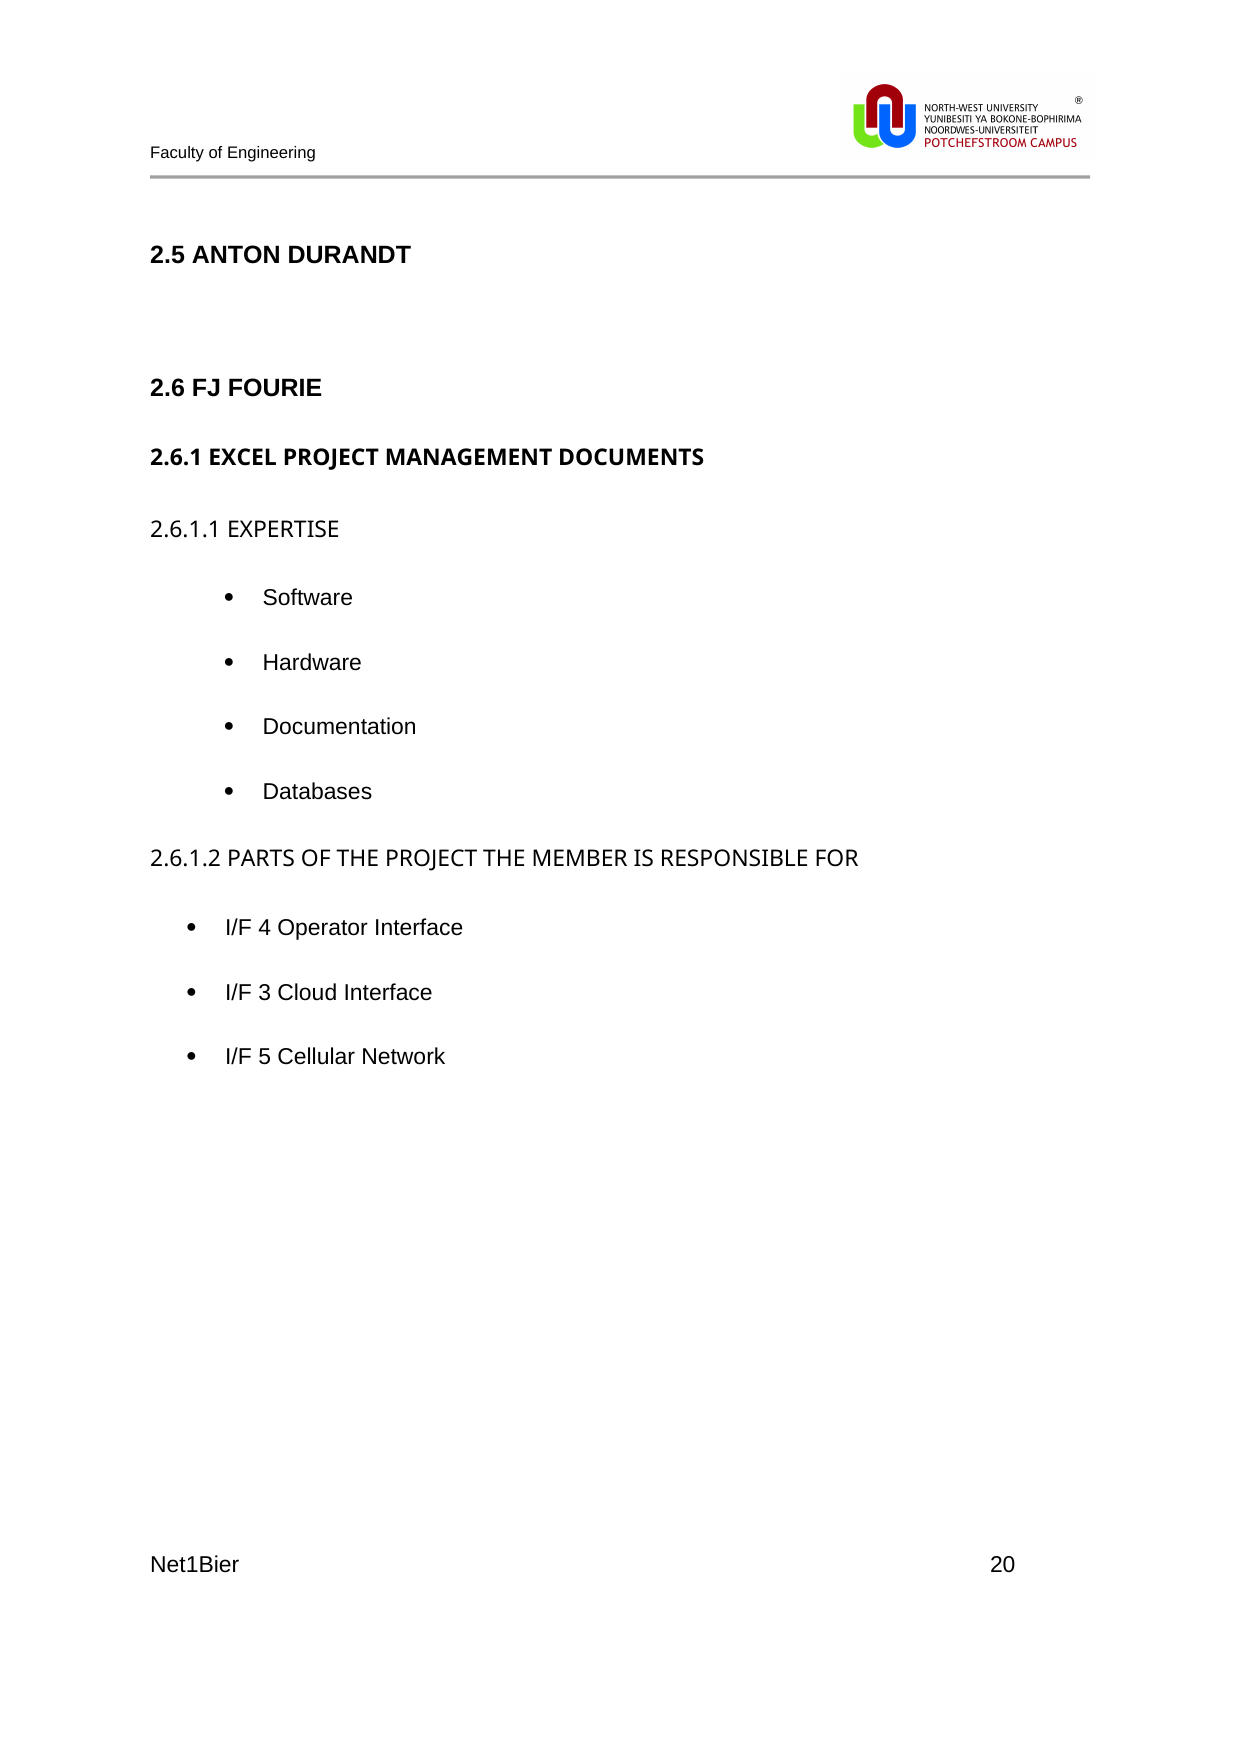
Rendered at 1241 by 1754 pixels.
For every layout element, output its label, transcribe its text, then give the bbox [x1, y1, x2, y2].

list Databases [225, 778, 1090, 804]
list Software [225, 584, 1090, 611]
subtitle 2.6.1.1 Expertise [150, 512, 1090, 544]
subtitle 2.6.1 Excel Project Management Documents [150, 441, 1090, 472]
picture [840, 73, 1095, 159]
list Hardware [225, 649, 1090, 675]
list I/F 4 Operator Interface [187, 914, 1090, 941]
list Documentation [225, 713, 1090, 740]
subtitle 2.6.1.2 Parts of the project the member is responsible for [150, 842, 1090, 873]
subtitle 2.5 Anton Durandt [150, 240, 1090, 269]
list I/F 5 Cellular Network [187, 1043, 1090, 1069]
subtitle 2.6 FJ Fourie [150, 372, 1090, 401]
list I/F 3 Cloud Interface [187, 979, 1090, 1005]
